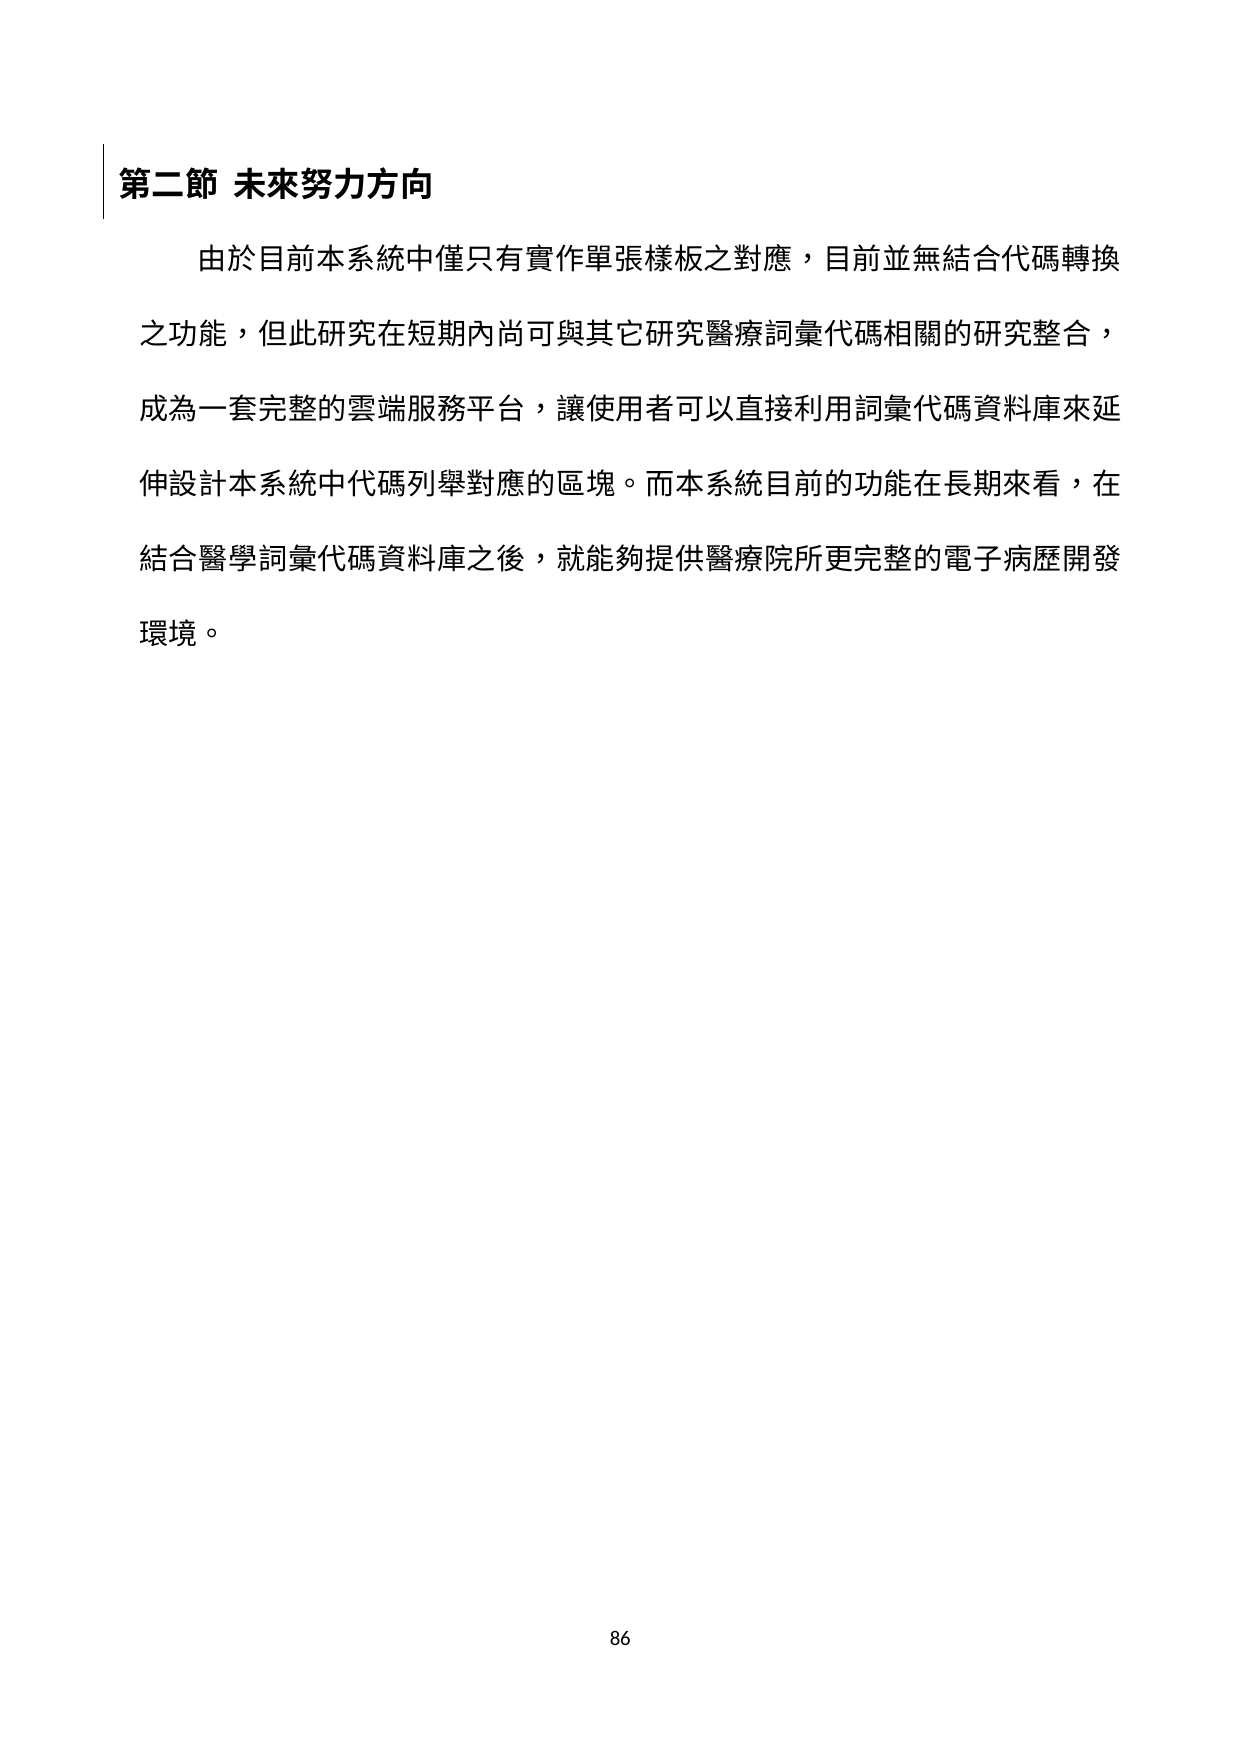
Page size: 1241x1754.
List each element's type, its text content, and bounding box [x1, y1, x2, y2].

subtitle 未來努力方向 [118, 144, 1122, 219]
text 由於目前本系統中僅只有實作單張樣板之對應，目前並無結合代碼轉換之功能，但此研究在短期內尚可與其它研究醫療詞彙代碼相關的研究整合，成為一套完整的雲端服務平台，讓使用者可以直接利用詞彙代碼資料庫來延伸設計本系統中代碼列舉對應的區塊。而本系統目前的功能在長期來看，在結合醫學詞彙代碼資料庫之後，就能夠提供醫療院所更完整的電子病歷開發環境。 [139, 219, 1122, 669]
